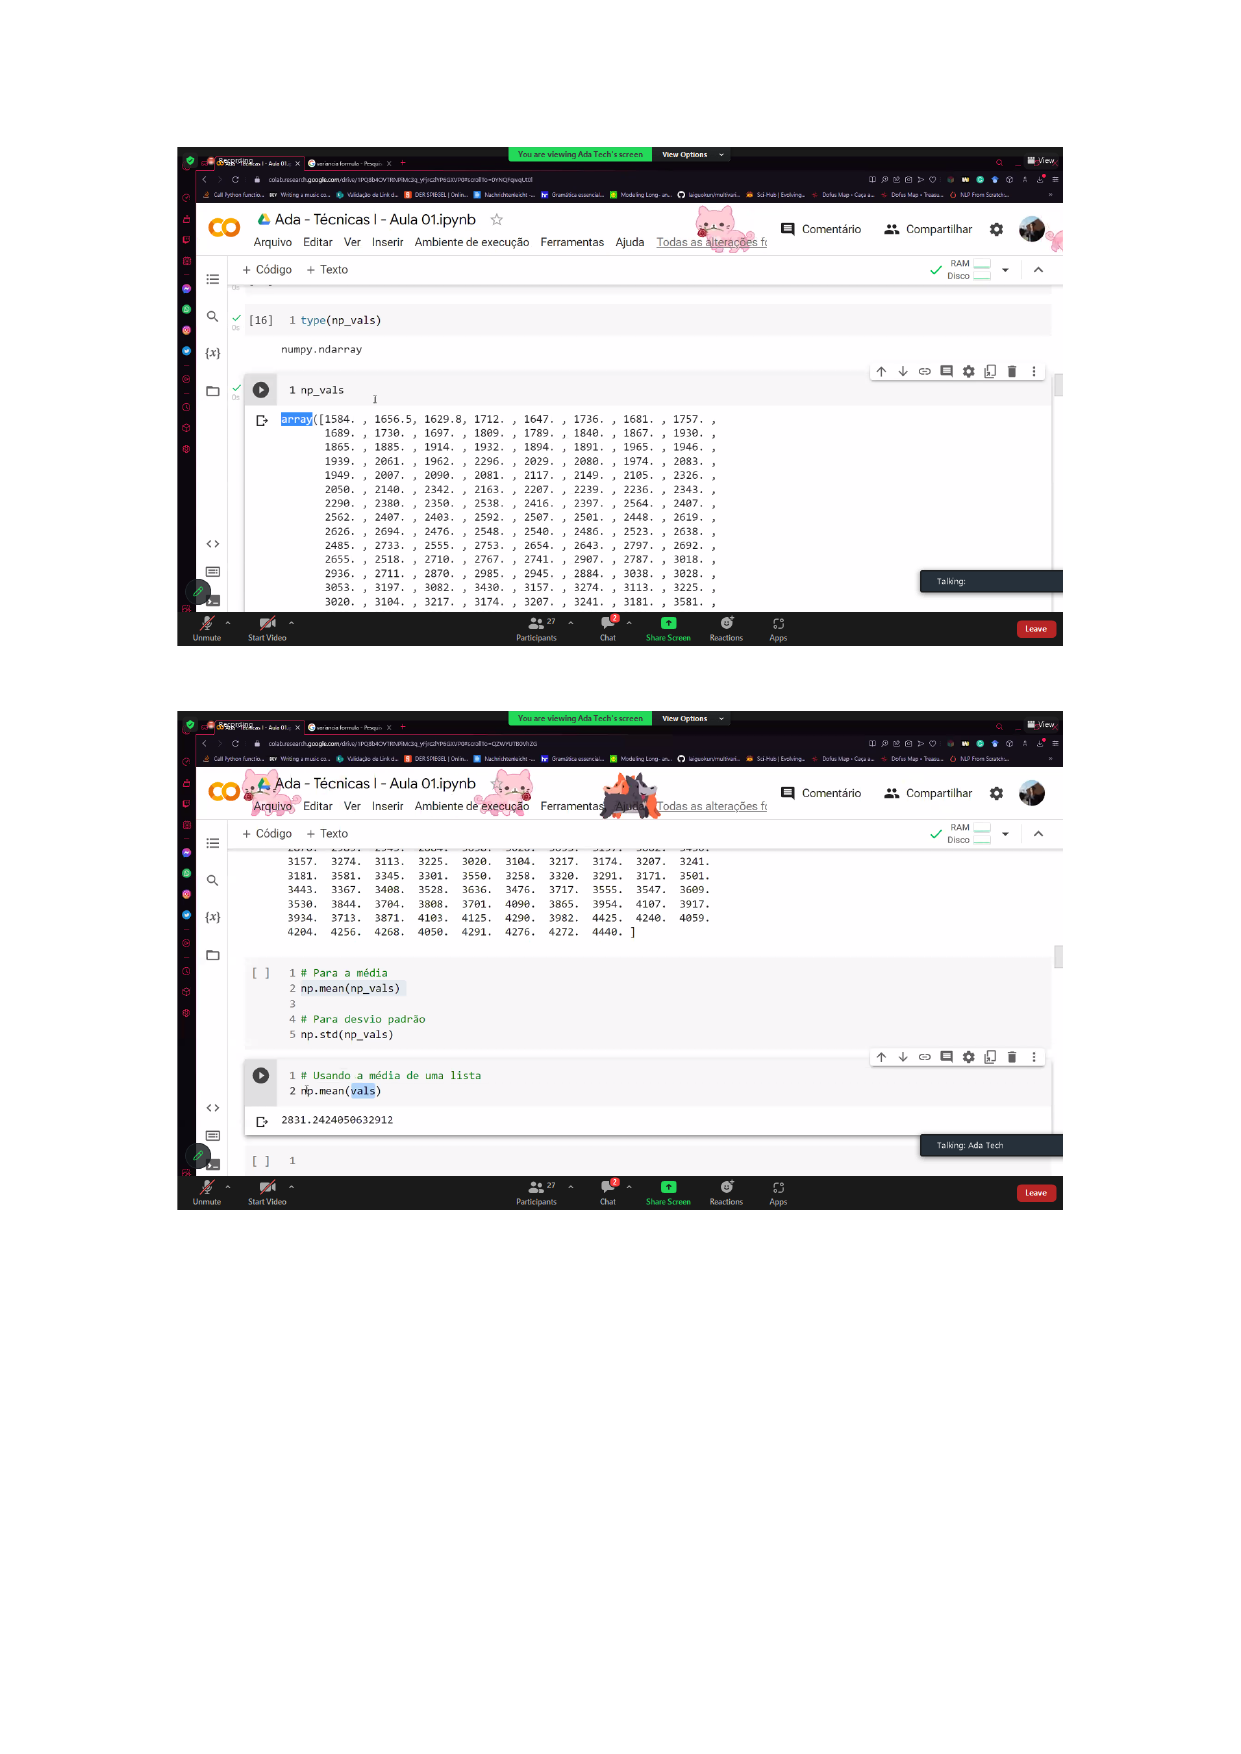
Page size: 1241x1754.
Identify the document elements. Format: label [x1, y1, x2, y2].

picture [177, 711, 1063, 1210]
picture [177, 147, 1063, 646]
